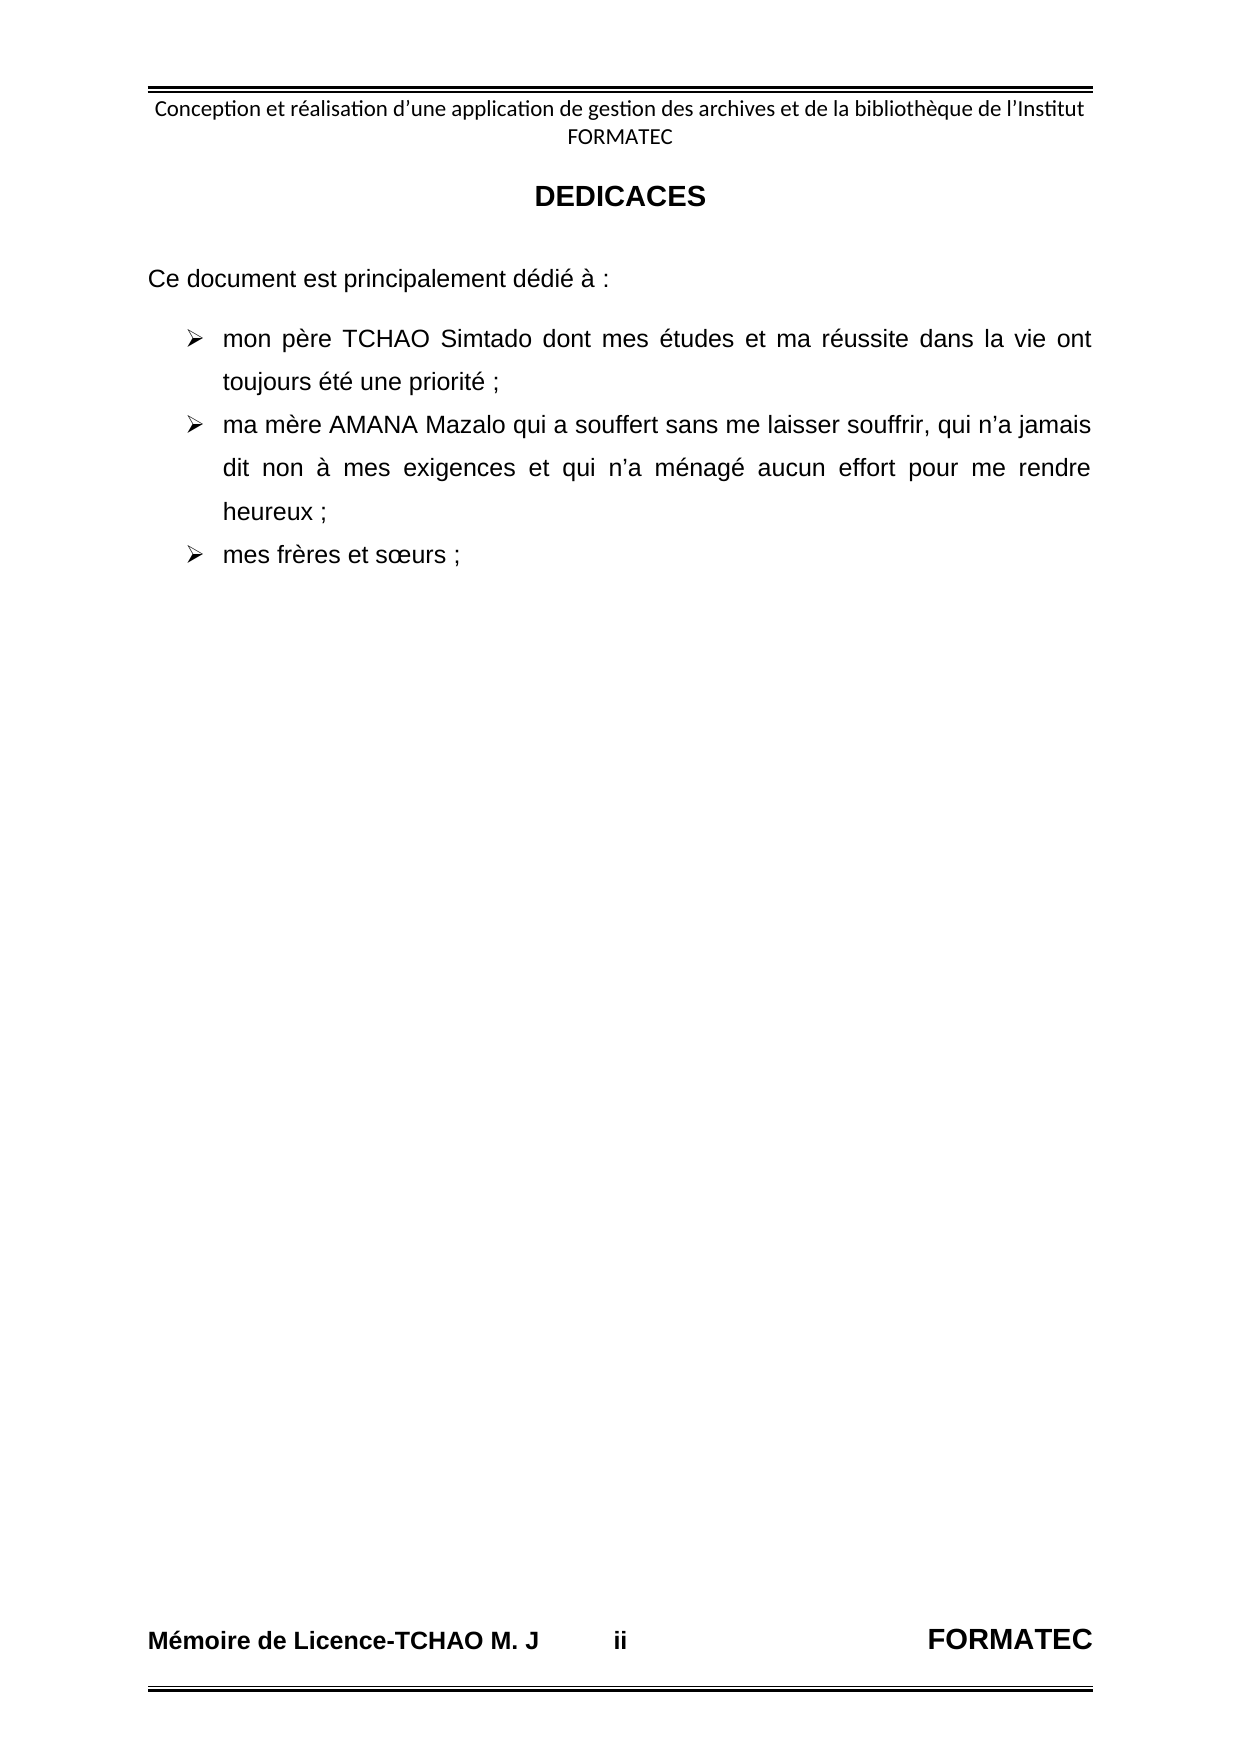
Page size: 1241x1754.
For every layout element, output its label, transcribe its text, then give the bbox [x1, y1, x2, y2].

list ma mère AMANA Mazalo qui a souffert sans me laisser souffrir, qui n’a jamais dit non à mes exigences et qui n’a ménagé aucun effort pour me rendre heureux ; [185, 410, 1093, 525]
list mes frères et sœurs ; [185, 539, 1093, 568]
text Ce document est principalement dédié à : [148, 264, 1093, 293]
list mon père TCHAO Simtado dont mes études et ma réussite dans la vie ont toujours été une priorité ; [185, 324, 1093, 396]
subtitle DEDICACES [148, 178, 1093, 212]
